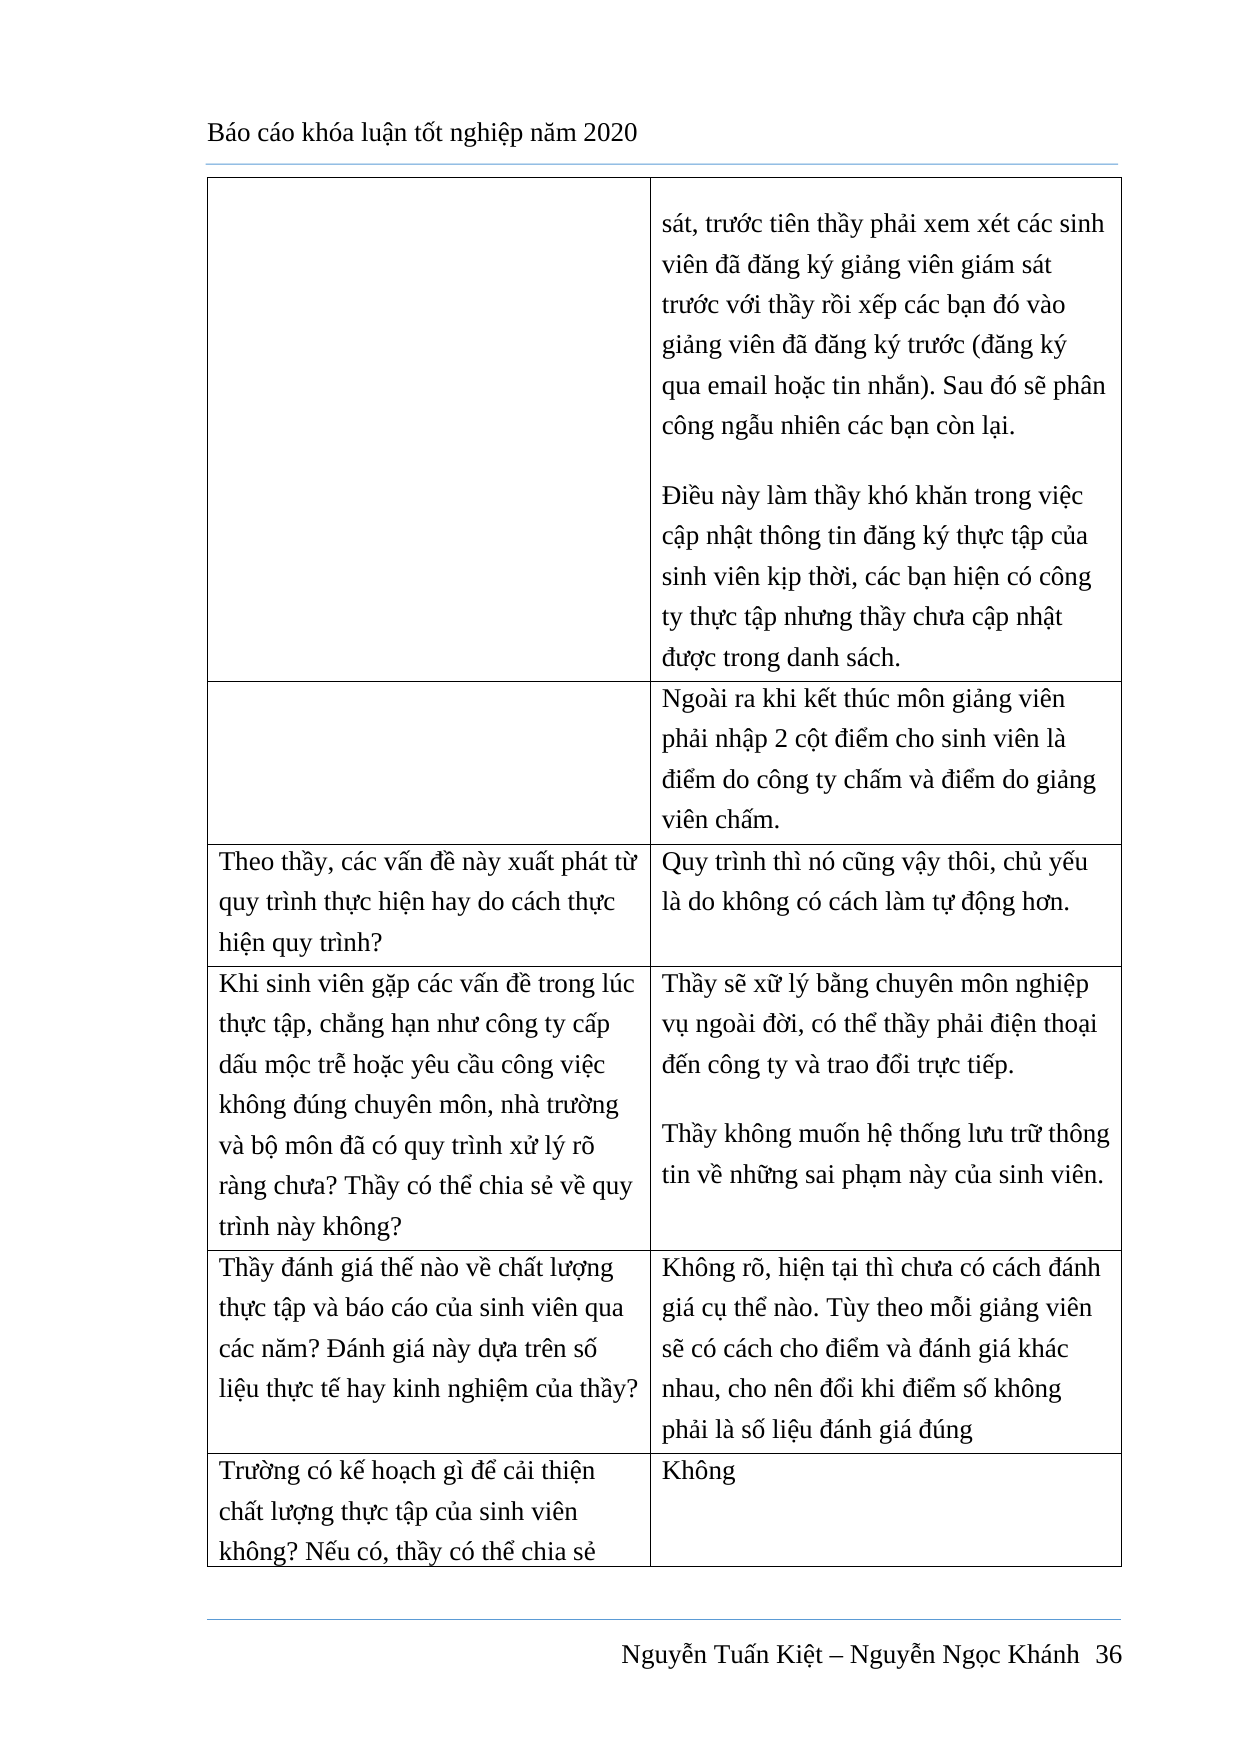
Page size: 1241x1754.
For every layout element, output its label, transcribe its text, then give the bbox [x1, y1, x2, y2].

table_cell Ngoài ra khi kết thúc môn giảng viên phải nhập 2 cột điểm cho sinh viên là điểm do công ty chấm và điểm do giảng viên chấm. [651, 682, 1121, 844]
table_cell Theo thầy, các vấn đề này xuất phát từ quy trình thực hiện hay do cách thực hiện quy trình? [208, 845, 650, 966]
table_cell Thầy sẽ xữ lý bằng chuyên môn nghiệp vụ ngoài đời, có thể thầy phải điện thoại đến công ty và trao đổi trực tiếp. Thầy không muốn hệ thống lưu trữ thông tin về những sai phạm này của sinh viên. [651, 967, 1121, 1250]
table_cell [208, 1454, 650, 1566]
table_cell Không rõ, hiện tại thì chưa có cách đánh giá cụ thể nào. Tùy theo mỗi giảng viên sẽ có cách cho điểm và đánh giá khác nhau, cho nên đổi khi điểm số không phải là số liệu đánh giá đúng [651, 1251, 1121, 1453]
table_cell [208, 682, 650, 844]
table_cell Không [651, 1454, 1121, 1566]
table_cell Thầy đánh giá thế nào về chất lượng thực tập và báo cáo của sinh viên qua các năm? Đánh giá này dựa trên số liệu thực tế hay kinh nghiệm của thầy? [208, 1251, 650, 1453]
table_cell Quy trình thì nó cũng vậy thôi, chủ yếu là do không có cách làm tự động hơn. [651, 845, 1121, 966]
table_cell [208, 178, 650, 681]
table_cell Khi sinh viên gặp các vấn đề trong lúc thực tập, chẳng hạn như công ty cấp dấu mộc trễ hoặc yêu cầu công việc không đúng chuyên môn, nhà trường và bộ môn đã có quy trình xử lý rõ ràng chưa? Thầy có thể chia sẻ về quy trình này không? [208, 967, 650, 1250]
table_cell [651, 178, 1121, 681]
